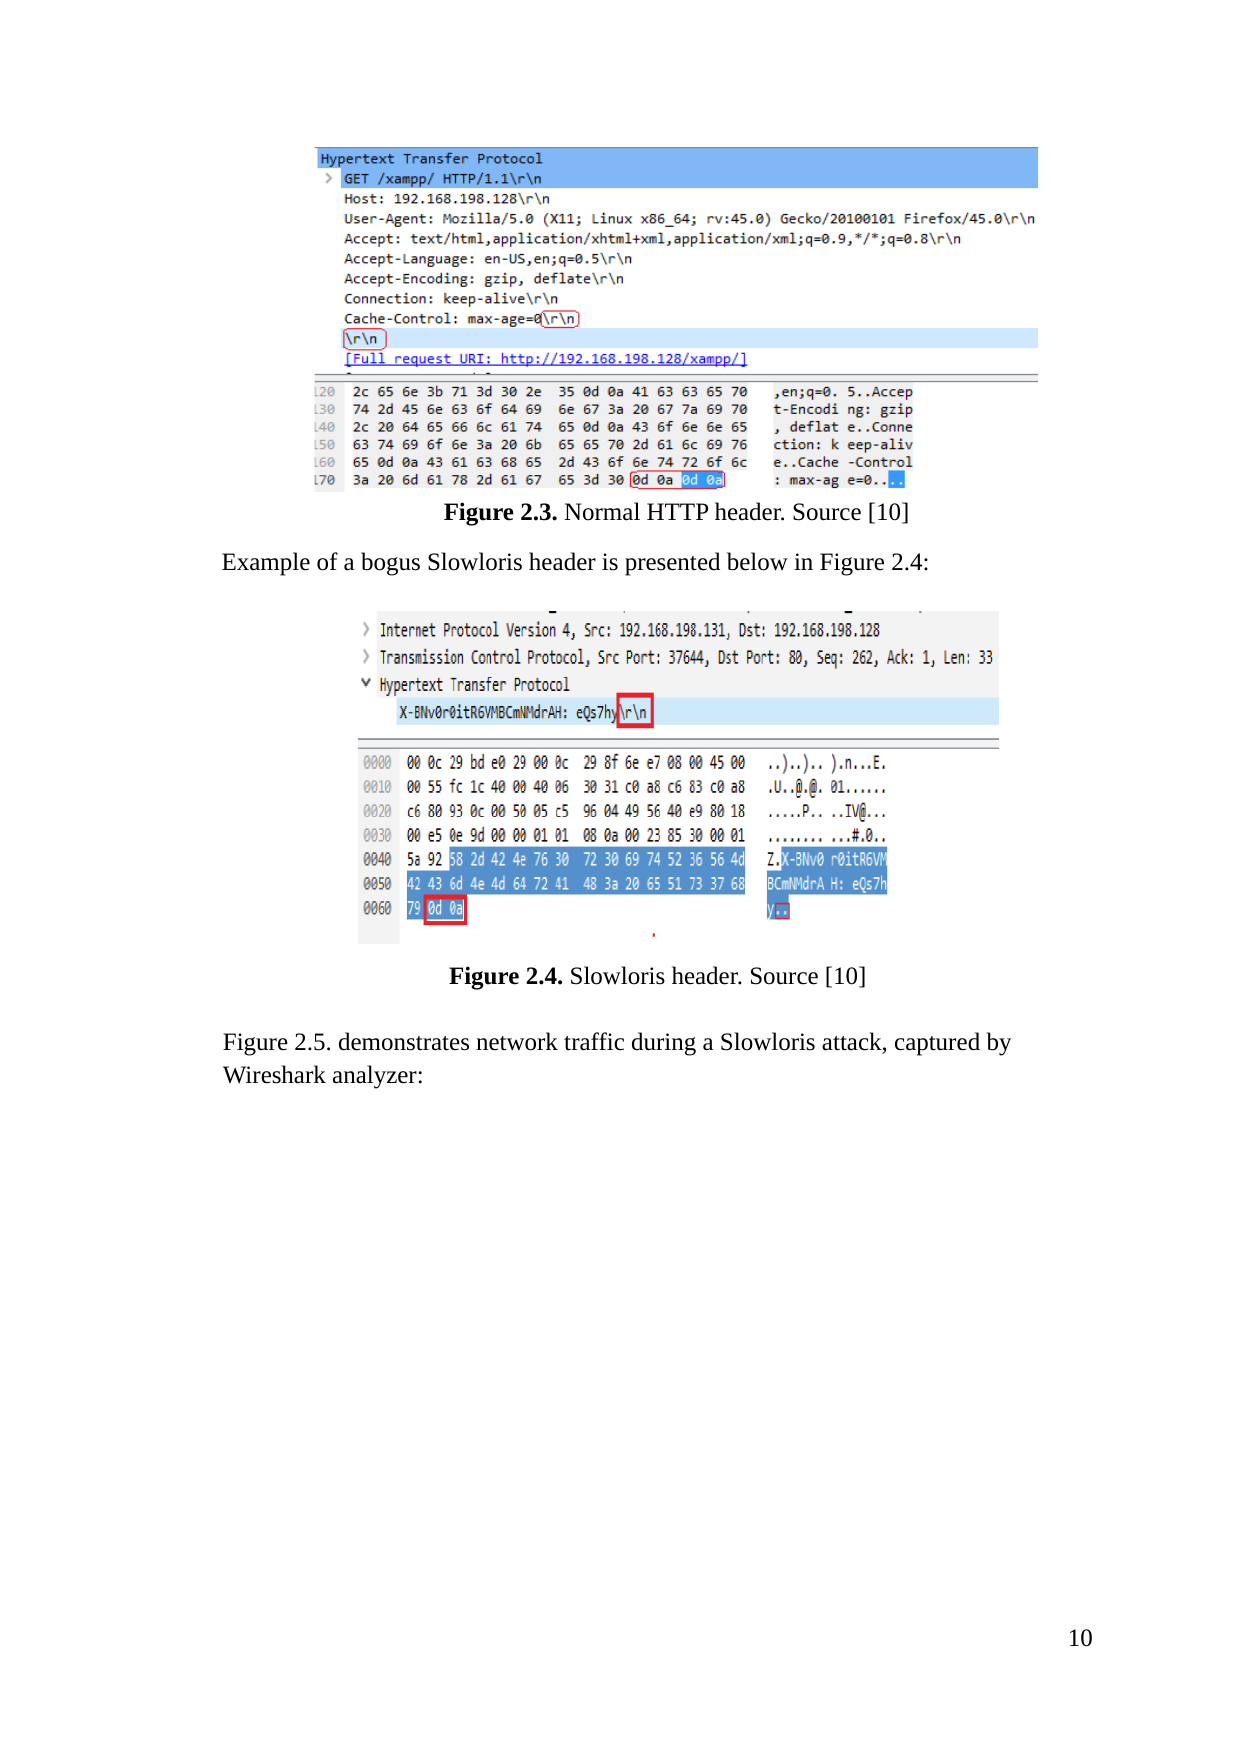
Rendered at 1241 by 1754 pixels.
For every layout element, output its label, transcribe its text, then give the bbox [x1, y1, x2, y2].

text Example of a bogus Slowloris header is presented below in Figure 2.4: [148, 547, 1092, 576]
picture [350, 608, 1003, 956]
list Figure 2.5. demonstrates network traffic during a Slowloris attack, captured by Wireshark analyzer: [223, 994, 1092, 1089]
list Figure 2.4. Slowloris header. Source [10] [223, 961, 1092, 990]
list Figure 2.3. Normal HTTP header. Source [10] [260, 497, 1092, 526]
